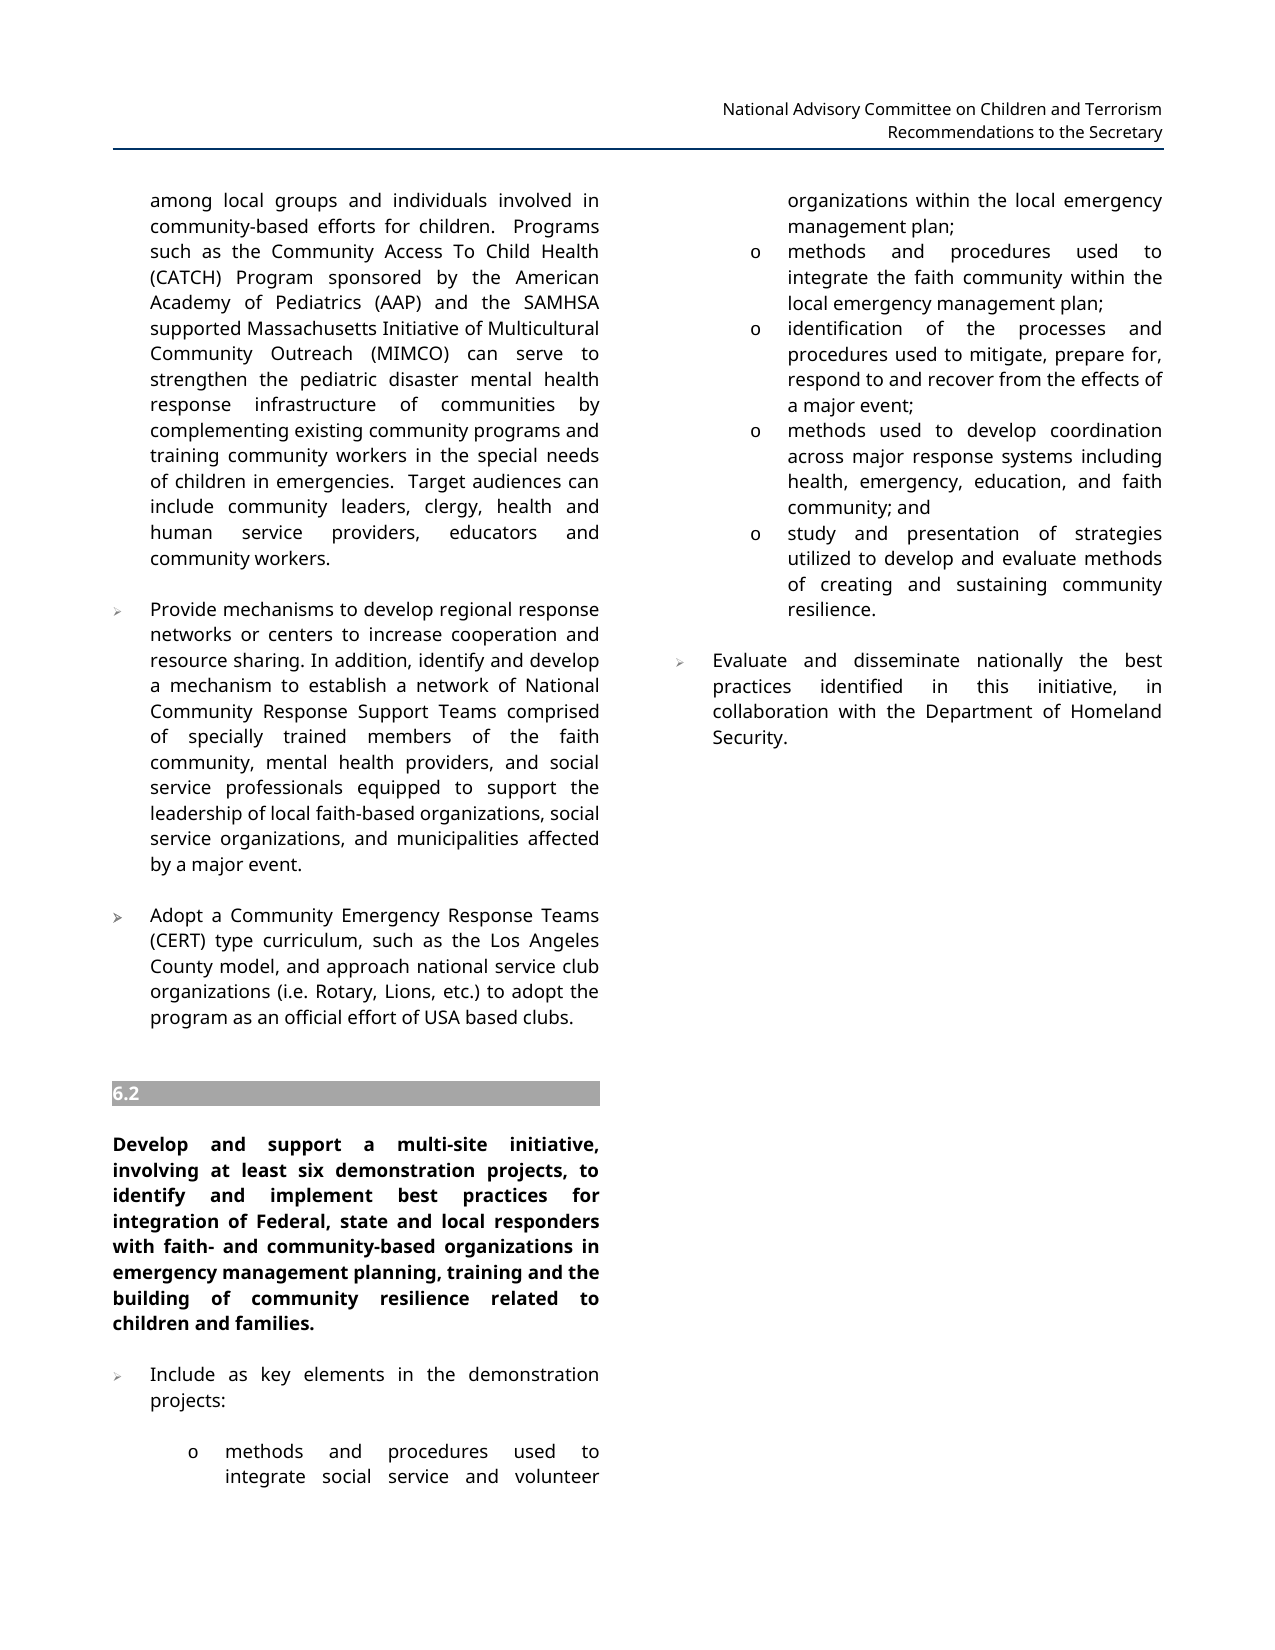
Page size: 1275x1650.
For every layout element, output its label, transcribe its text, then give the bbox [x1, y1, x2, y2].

list study and presentation of strategies utilized to develop and evaluate methods of creating and sustaining community resilience. [750, 520, 1162, 622]
list Evaluate and disseminate nationally the best practices identified in this initiative, in collaboration with the Department of Homeland Security. [675, 648, 1162, 750]
list Include as key elements in the demonstration projects: [112, 1361, 600, 1412]
list methods used to develop coordination across major response systems including health, emergency, education, and faith community; and [750, 418, 1162, 520]
list Provide mechanisms to develop regional response networks or centers to increase cooperation and resource sharing. In addition, identify and develop a mechanism to establish a network of National Community Response Support Teams comprised of specially trained members of the faith community, mental health providers, and social service professionals equipped to support the leadership of local faith-based organizations, social service organizations, and municipalities affected by a major event. [112, 596, 600, 877]
list methods and procedures used to integrate social service and volunteer organizations within the local emergency management plan; [750, 187, 1162, 238]
list Adopt a Community Emergency Response Teams (CERT) type curriculum, such as the Los Angeles County model, and approach national service club organizations (i.e. Rotary, Lions, etc.) to adopt the program as an official effort of USA based clubs. [112, 902, 600, 1030]
list identification of the processes and procedures used to mitigate, prepare for, respond to and recover from the effects of a major event; [750, 315, 1162, 418]
list methods and procedures used to integrate the faith community within the local emergency management plan; [750, 238, 1162, 315]
text Develop and support a multi-site initiative, involving at least six demonstration projects, to identify and implement best practices for integration of Federal, state and local responders with faith- and community-based organizations in emergency management planning, training and the building of community resilience related to children and families. [112, 1132, 600, 1336]
subtitle 6.2 [112, 1081, 600, 1106]
list methods and procedures used to integrate social service and volunteer organizations within the local emergency management plan; [187, 1438, 600, 1489]
